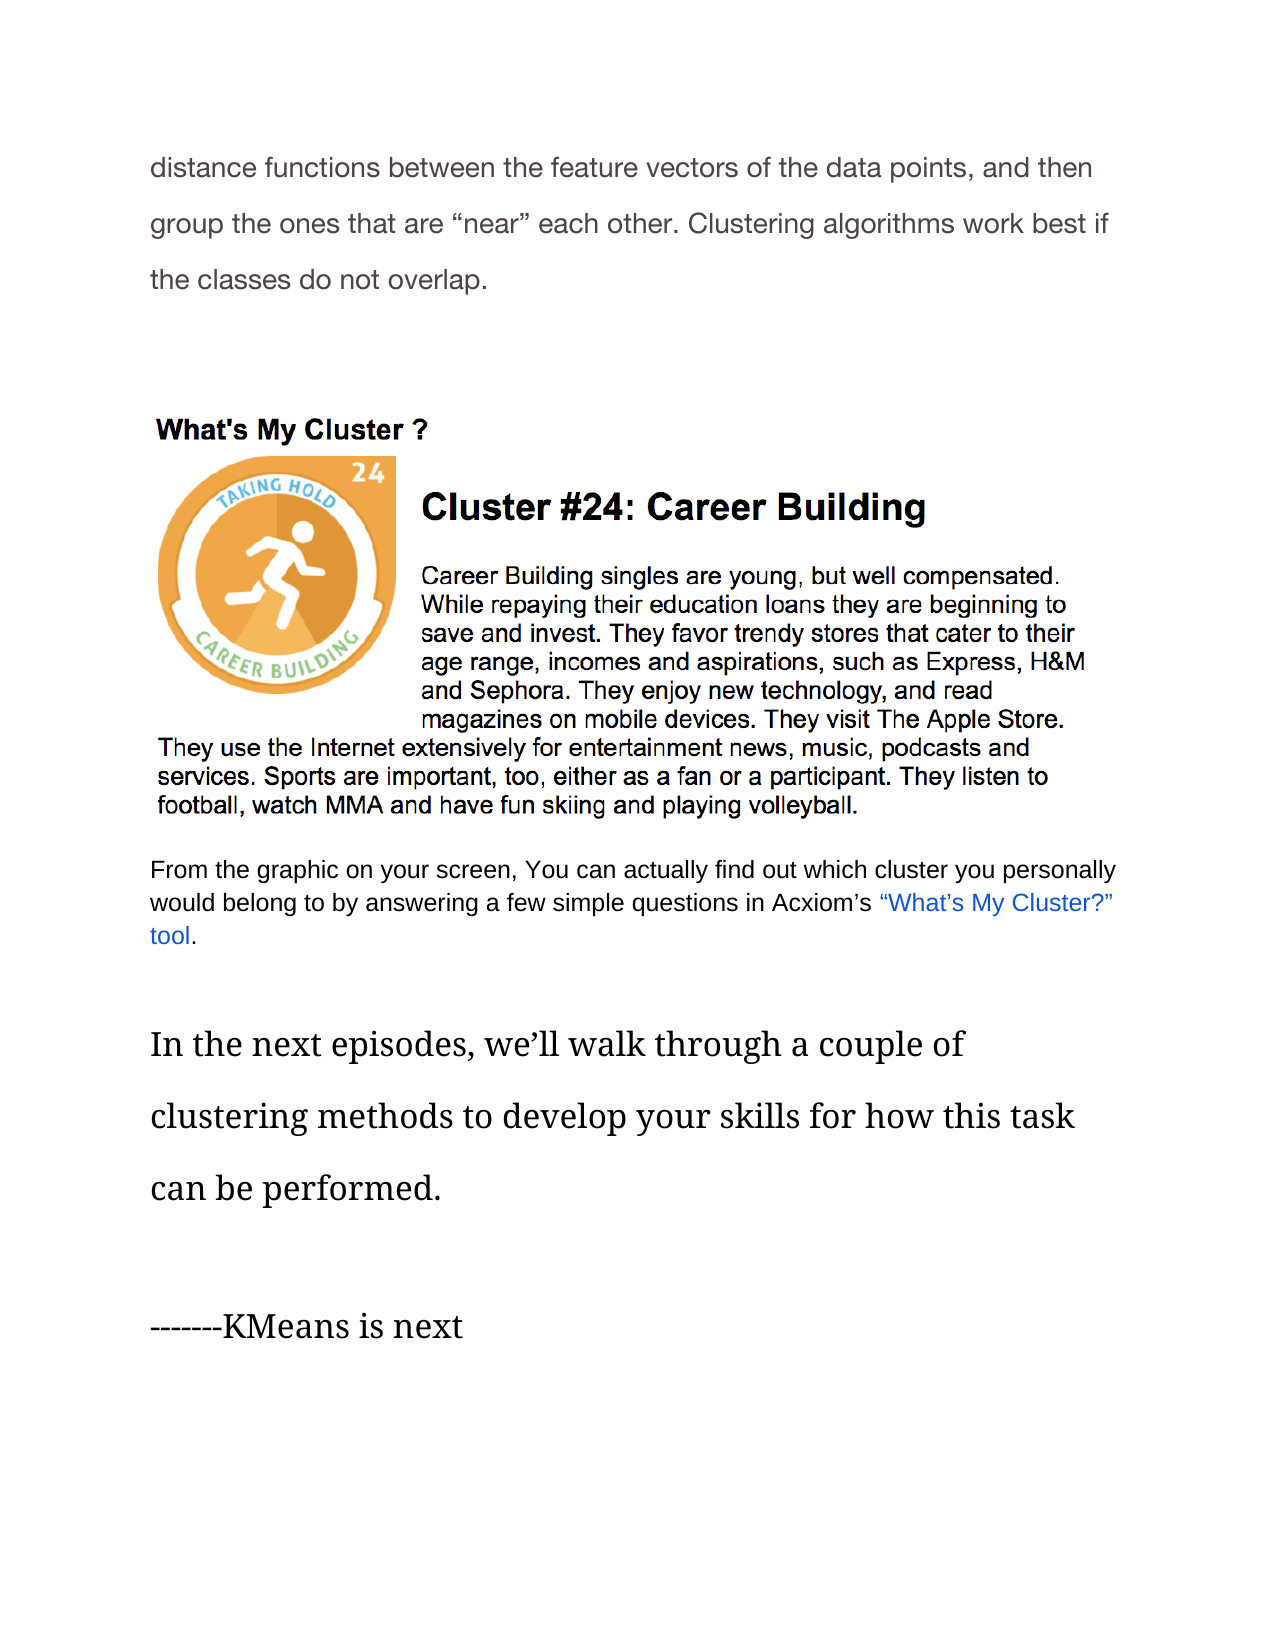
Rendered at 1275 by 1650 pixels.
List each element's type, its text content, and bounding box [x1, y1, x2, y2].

text From the graphic on your screen, You can actually find out which cluster you personally would belong to by answering a few simple questions in Acxiom’s “What’s My Cluster?” tool. [150, 856, 1125, 950]
text -------KMeans is next [150, 1303, 1125, 1348]
text In the next episodes, we’ll walk through a couple of clustering methods to develop your skills for how this task can be performed. [150, 1021, 1125, 1210]
picture [150, 405, 1125, 856]
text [150, 150, 1125, 297]
